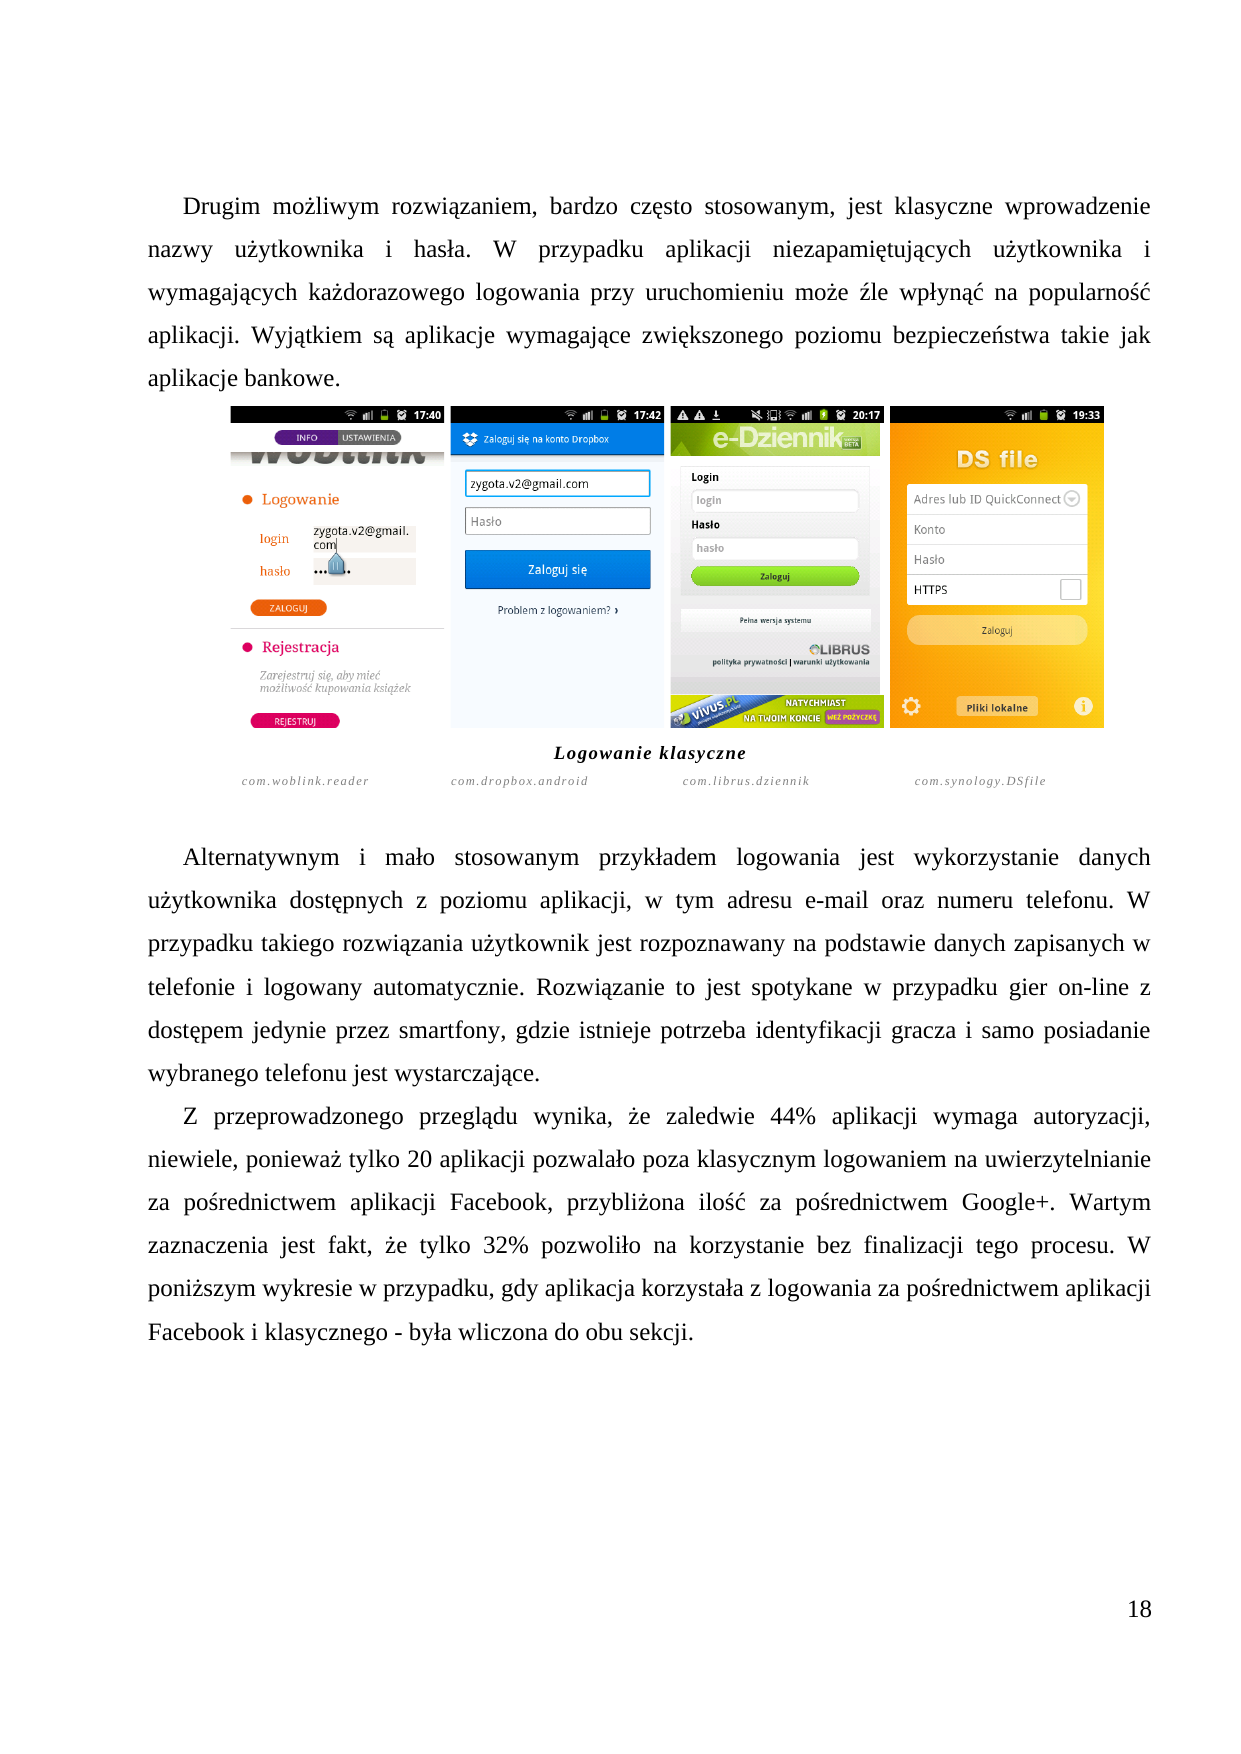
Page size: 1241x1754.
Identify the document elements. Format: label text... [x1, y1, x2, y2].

picture [450, 406, 665, 728]
table_header com.dropbox.android [403, 774, 635, 799]
text Z przeprowadzonego przeglądu wynika, że zaledwie 44% aplikacji wymaga autoryzacji, niewiele, ponieważ tylko 20 aplikacji pozwalało poza klasycznym logowaniem na uwierzytelnianie za pośrednictwem aplikacji Facebook, przybliżona ilość za pośrednictwem Google+. Wartym zaznaczenia jest fakt, że tylko 32% pozwoliło na korzystanie bez finalizacji tego procesu. W poniższym wykresie w przypadku, gdy aplikacja korzystała z logowania za pośrednictwem aplikacji Facebook i klasycznego - była wliczona do obu sekcji. [148, 1101, 1152, 1345]
table_header com.synology.DSfile [856, 774, 1104, 799]
picture [230, 406, 445, 728]
table_header com.woblink.reader [207, 774, 403, 799]
text Drugim możliwym rozwiązaniem, bardzo często stosowanym, jest klasyczne wprowadzenie nazwy użytkownika i hasła. W przypadku aplikacji niezapamiętujących użytkownika i wymagających każdorazowego logowania przy uruchomieniu może źle wpłynąć na popularność aplikacji. Wyjątkiem są aplikacje wymagające zwiększonego poziomu bezpieczeństwa takie jak aplikacje bankowe. [148, 191, 1152, 392]
picture [890, 406, 1104, 728]
subtitle Logowanie klasyczne [148, 742, 1152, 763]
text Alternatywnym i mało stosowanym przykładem logowania jest wykorzystanie danych użytkownika dostępnych z poziomu aplikacji, w tym adresu e-mail oraz numeru telefonu. W przypadku takiego rozwiązania użytkownik jest rozpoznawany na podstawie danych zapisanych w telefonie i logowany automatycznie. Rozwiązanie to jest spotykane w przypadku gier on-line z dostępem jedynie przez smartfony, gdzie istnieje potrzeba identyfikacji gracza i samo posiadanie wybranego telefonu jest wystarczające. [148, 842, 1152, 1087]
picture [670, 406, 884, 728]
table_header com.librus.dziennik [635, 774, 856, 799]
